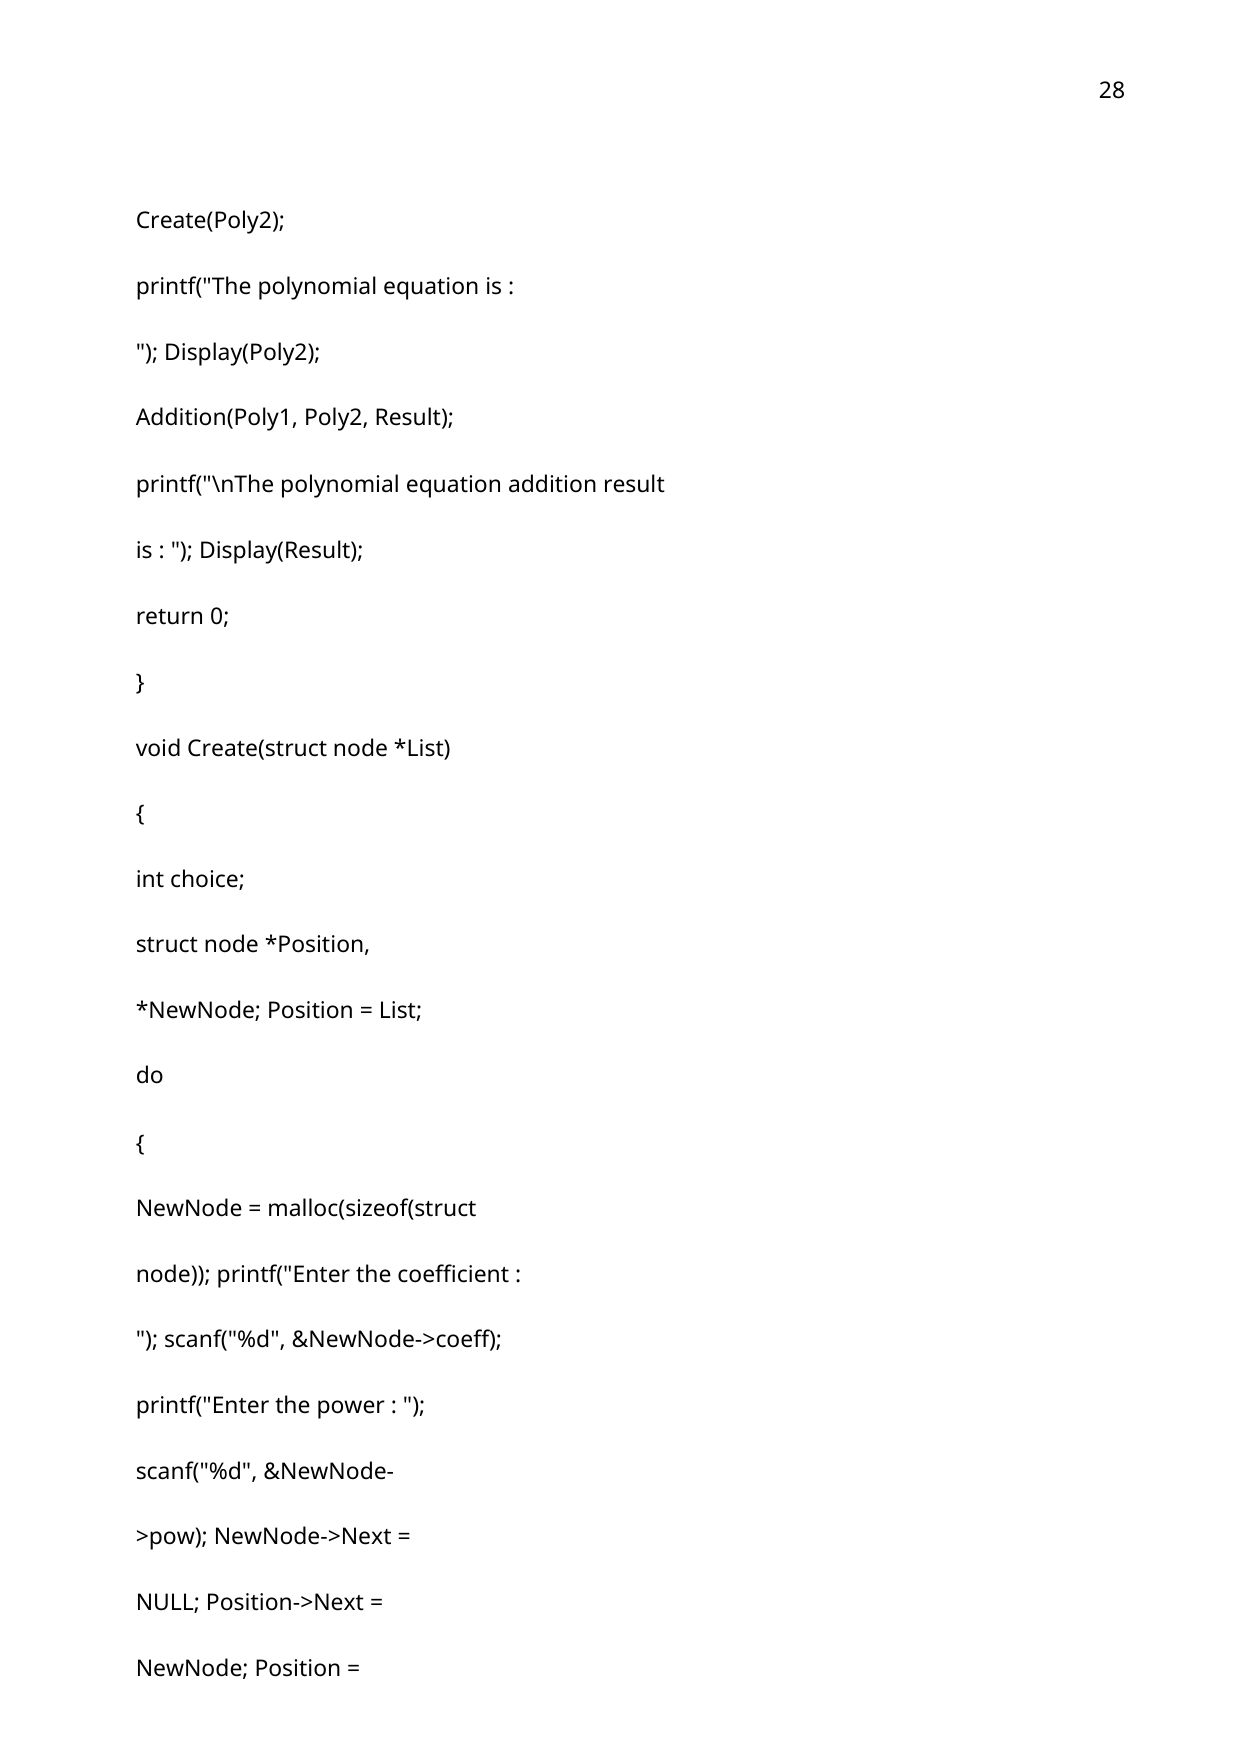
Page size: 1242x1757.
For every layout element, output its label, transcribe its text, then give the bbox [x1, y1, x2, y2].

text NewNode = malloc(sizeof(struct node)); printf("Enter the coefficient : "); scanf("%d", &NewNode->coeff); printf("Enter the power : "); [136, 1192, 541, 1420]
text struct node *Position, *NewNode; Position = List; [136, 928, 476, 1025]
text void Create(struct node *List) [136, 732, 1162, 763]
text printf("\nThe polynomial equation addition result is : "); Display(Result); [136, 468, 686, 565]
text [136, 1455, 454, 1683]
text Create(Poly2); [136, 204, 1162, 236]
text return 0; [136, 600, 1162, 631]
text } [136, 666, 1162, 697]
text { [136, 1127, 1162, 1158]
text int choice; [136, 863, 1162, 894]
text printf("The polynomial equation is : "); Display(Poly2); [136, 270, 518, 367]
text do [136, 1059, 1162, 1091]
text { [136, 797, 1162, 828]
text Addition(Poly1, Poly2, Result); [136, 401, 1162, 432]
